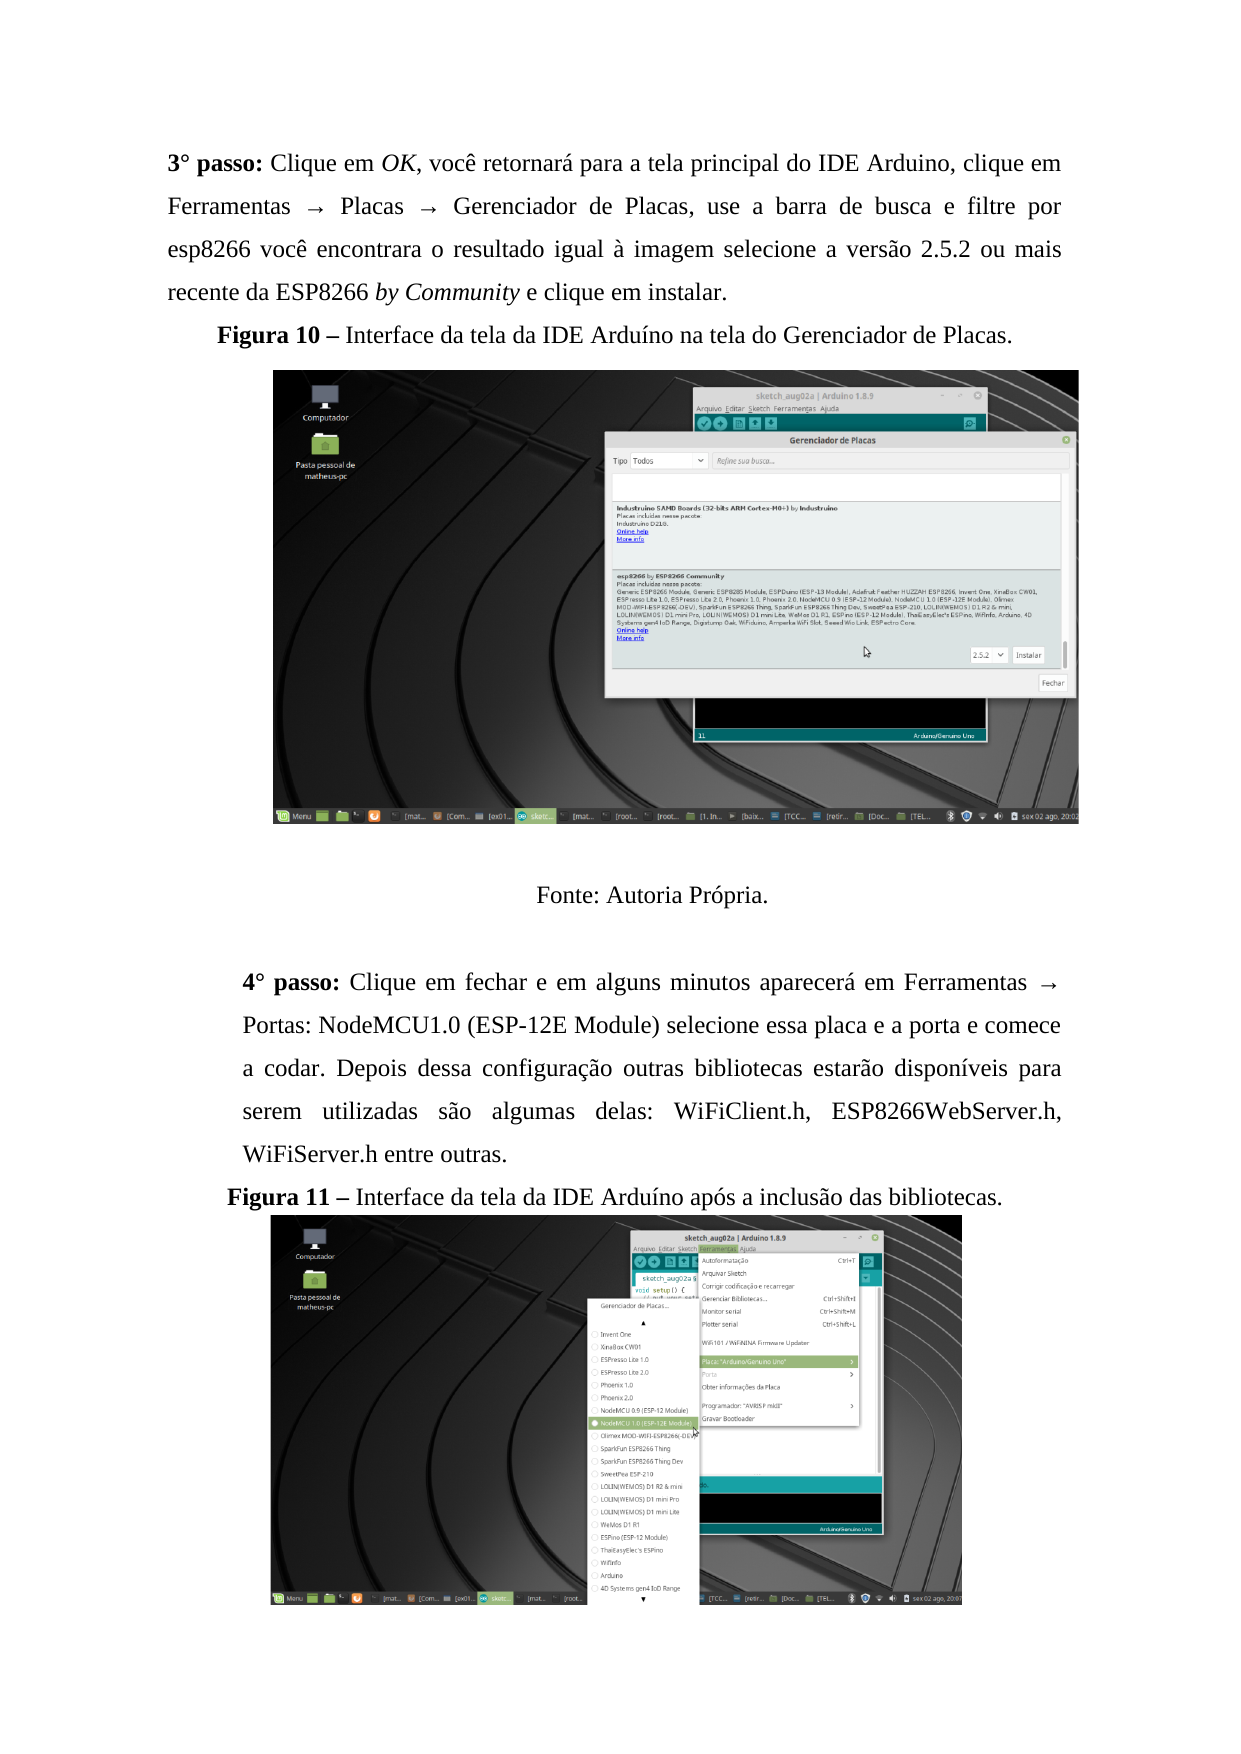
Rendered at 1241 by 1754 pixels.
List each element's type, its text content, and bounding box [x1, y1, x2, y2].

list 4° passo: Clique em fechar e em alguns minutos aparecerá em Ferramentas → Portas: NodeMCU1.0 (ESP-12E Module) selecione essa placa e a porta e comece a codar. Depois dessa configuração outras bibliotecas estarão disponíveis para serem utilizadas são algumas delas: WiFiClient.h, ESP8266WebServer.h, WiFiServer.h entre outras. [242, 967, 1062, 1168]
picture [273, 370, 1079, 824]
text Figura 10 – Interface da tela da IDE Arduíno na tela do Gerenciador de Placas. [167, 320, 1062, 349]
list 3° passo: Clique em OK, você retornará para a tela principal do IDE Arduino, clique em Ferramentas → Placas → Gerenciador de Placas, use a barra de busca e filtre por esp8266 você encontrara o resultado igual à imagem selecione a versão 2.5.2 ou mais recente da ESP8266 by Community e clique em instalar. [167, 148, 1062, 306]
list Fonte: Autoria Própria. [242, 881, 1062, 909]
picture [270, 1215, 962, 1605]
text Figura 11 – Interface da tela da IDE Arduíno após a inclusão das bibliotecas. [167, 1182, 1062, 1211]
